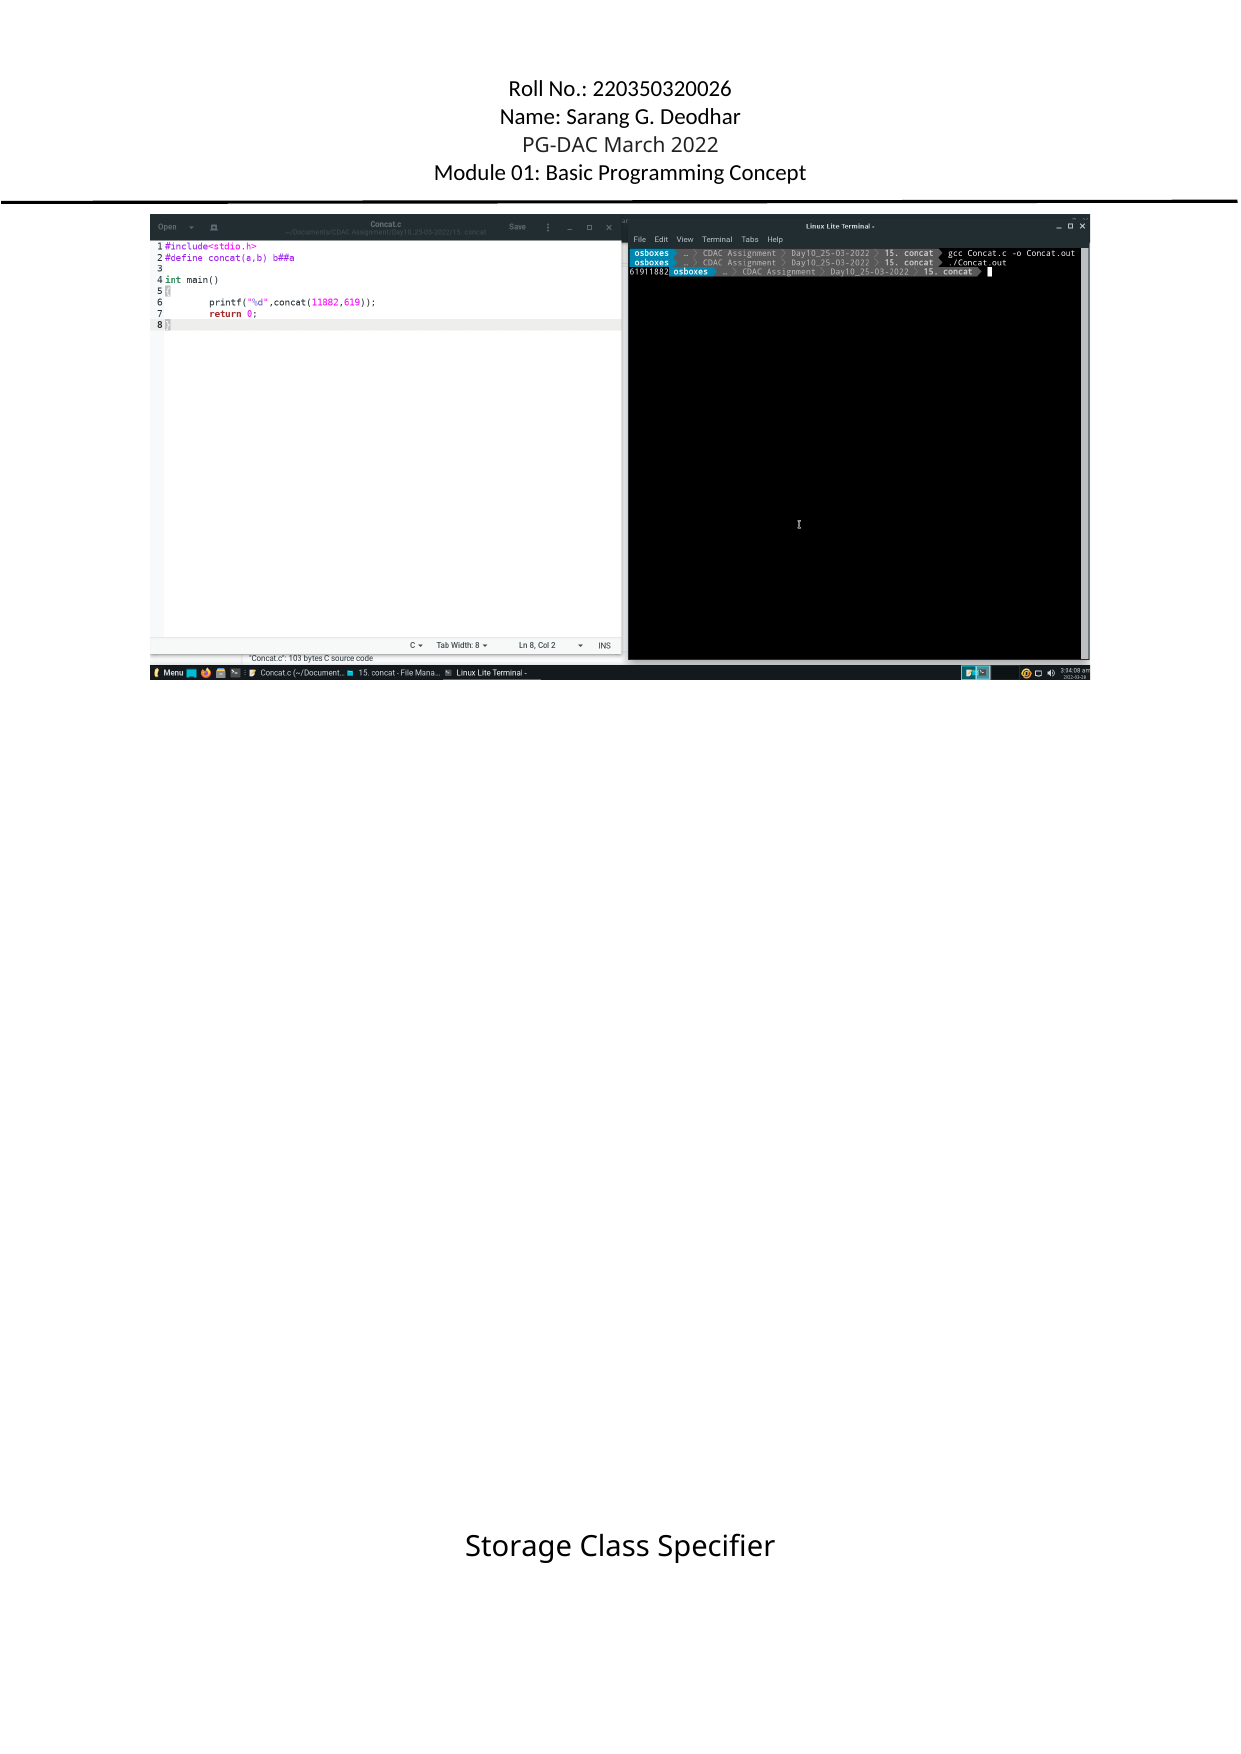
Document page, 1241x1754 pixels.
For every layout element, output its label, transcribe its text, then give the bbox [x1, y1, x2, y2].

picture [150, 214, 1091, 680]
text Storage Class Specifier [150, 1525, 1090, 1565]
